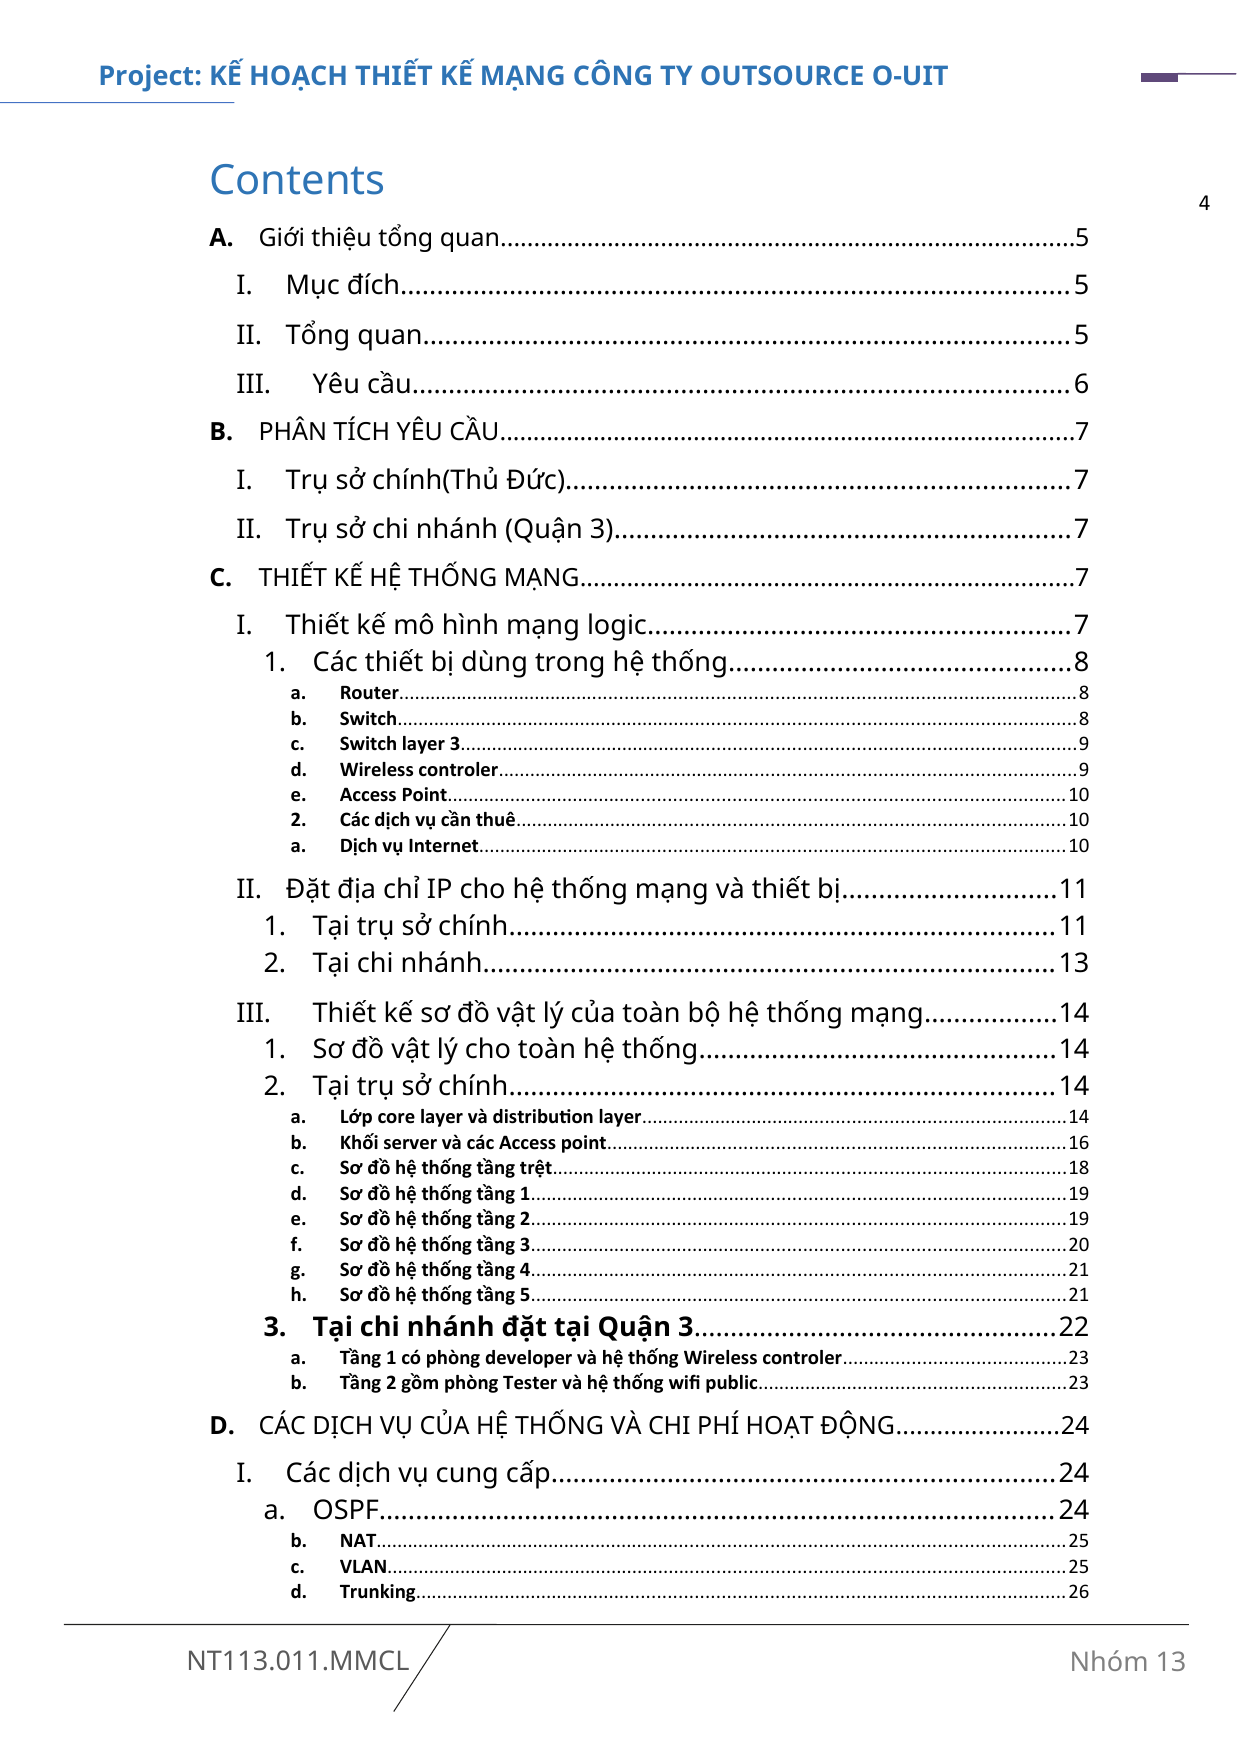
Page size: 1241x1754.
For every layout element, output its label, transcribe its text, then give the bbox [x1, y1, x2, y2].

text 1. Các thiết bị dùng trong hệ thống 8 [204, 643, 1090, 679]
text e. Sơ đồ hệ thống tầng 2 19 [231, 1205, 1090, 1231]
text b. NAT 25 [231, 1528, 1090, 1553]
text A. Giới thiệu tổng quan 5 [150, 219, 1090, 253]
text a. Lớp core layer và distribution layer 14 [231, 1104, 1090, 1129]
text a. Router 8 [231, 679, 1090, 705]
text d. Sơ đồ hệ thống tầng 1 19 [231, 1180, 1090, 1205]
text b. Switch 8 [231, 705, 1090, 730]
text c. VLAN 25 [231, 1553, 1090, 1578]
text 2. Tại chi nhánh 13 [204, 944, 1090, 981]
text D. CÁC DỊCH VỤ CỦA HỆ THỐNG VÀ CHI PHÍ HOẠT ĐỘNG 24 [150, 1407, 1090, 1441]
text I. Trụ sở chính(Thủ Đức) 7 [177, 461, 1090, 497]
text a. Dịch vụ Internet 10 [231, 832, 1090, 857]
text 3. Tại chi nhánh đặt tại Quận 3 22 [204, 1307, 1090, 1344]
text a. Tầng 1 có phòng developer và hệ thống Wireless controler 23 [231, 1344, 1090, 1369]
text B. PHÂN TÍCH YÊU CẦU 7 [150, 414, 1090, 448]
text g. Sơ đồ hệ thống tầng 4 21 [231, 1256, 1090, 1282]
text Contents [150, 150, 1090, 207]
text I. Các dịch vụ cung cấp 24 [177, 1454, 1090, 1491]
text b. Tầng 2 gồm phòng Tester và hệ thống wifi public 23 [231, 1369, 1090, 1395]
text II. Tổng quan 5 [177, 315, 1090, 352]
text b. Khối server và các Access point 16 [231, 1129, 1090, 1154]
text f. Sơ đồ hệ thống tầng 3 20 [231, 1231, 1090, 1256]
text c. Switch layer 3 9 [231, 730, 1090, 756]
text 2. Các dịch vụ cần thuê 10 [231, 807, 1090, 832]
text II. Trụ sở chi nhánh (Quận 3) 7 [177, 510, 1090, 547]
text II. Đặt địa chỉ IP cho hệ thống mạng và thiết bị 11 [177, 870, 1090, 907]
text d. Wireless controler 9 [231, 756, 1090, 781]
text I. Mục đích 5 [177, 266, 1090, 303]
text III. Thiết kế sơ đồ vật lý của toàn bộ hệ thống mạng 14 [177, 993, 1090, 1030]
text h. Sơ đồ hệ thống tầng 5 21 [231, 1282, 1090, 1307]
text 1. Tại trụ sở chính 11 [204, 907, 1090, 944]
text e. Access Point 10 [231, 781, 1090, 807]
text I. Thiết kế mô hình mạng logic 7 [177, 606, 1090, 643]
text a. OSPF 24 [204, 1491, 1090, 1528]
text III. Yêu cầu 6 [177, 364, 1090, 401]
text c. Sơ đồ hệ thống tầng trệt 18 [231, 1154, 1090, 1180]
text d. Trunking 26 [231, 1578, 1090, 1604]
text 2. Tại trụ sở chính 14 [204, 1067, 1090, 1104]
text C. THIẾT KẾ HỆ THỐNG MẠNG 7 [150, 559, 1090, 593]
text 1. Sơ đồ vật lý cho toàn hệ thống 14 [204, 1030, 1090, 1067]
